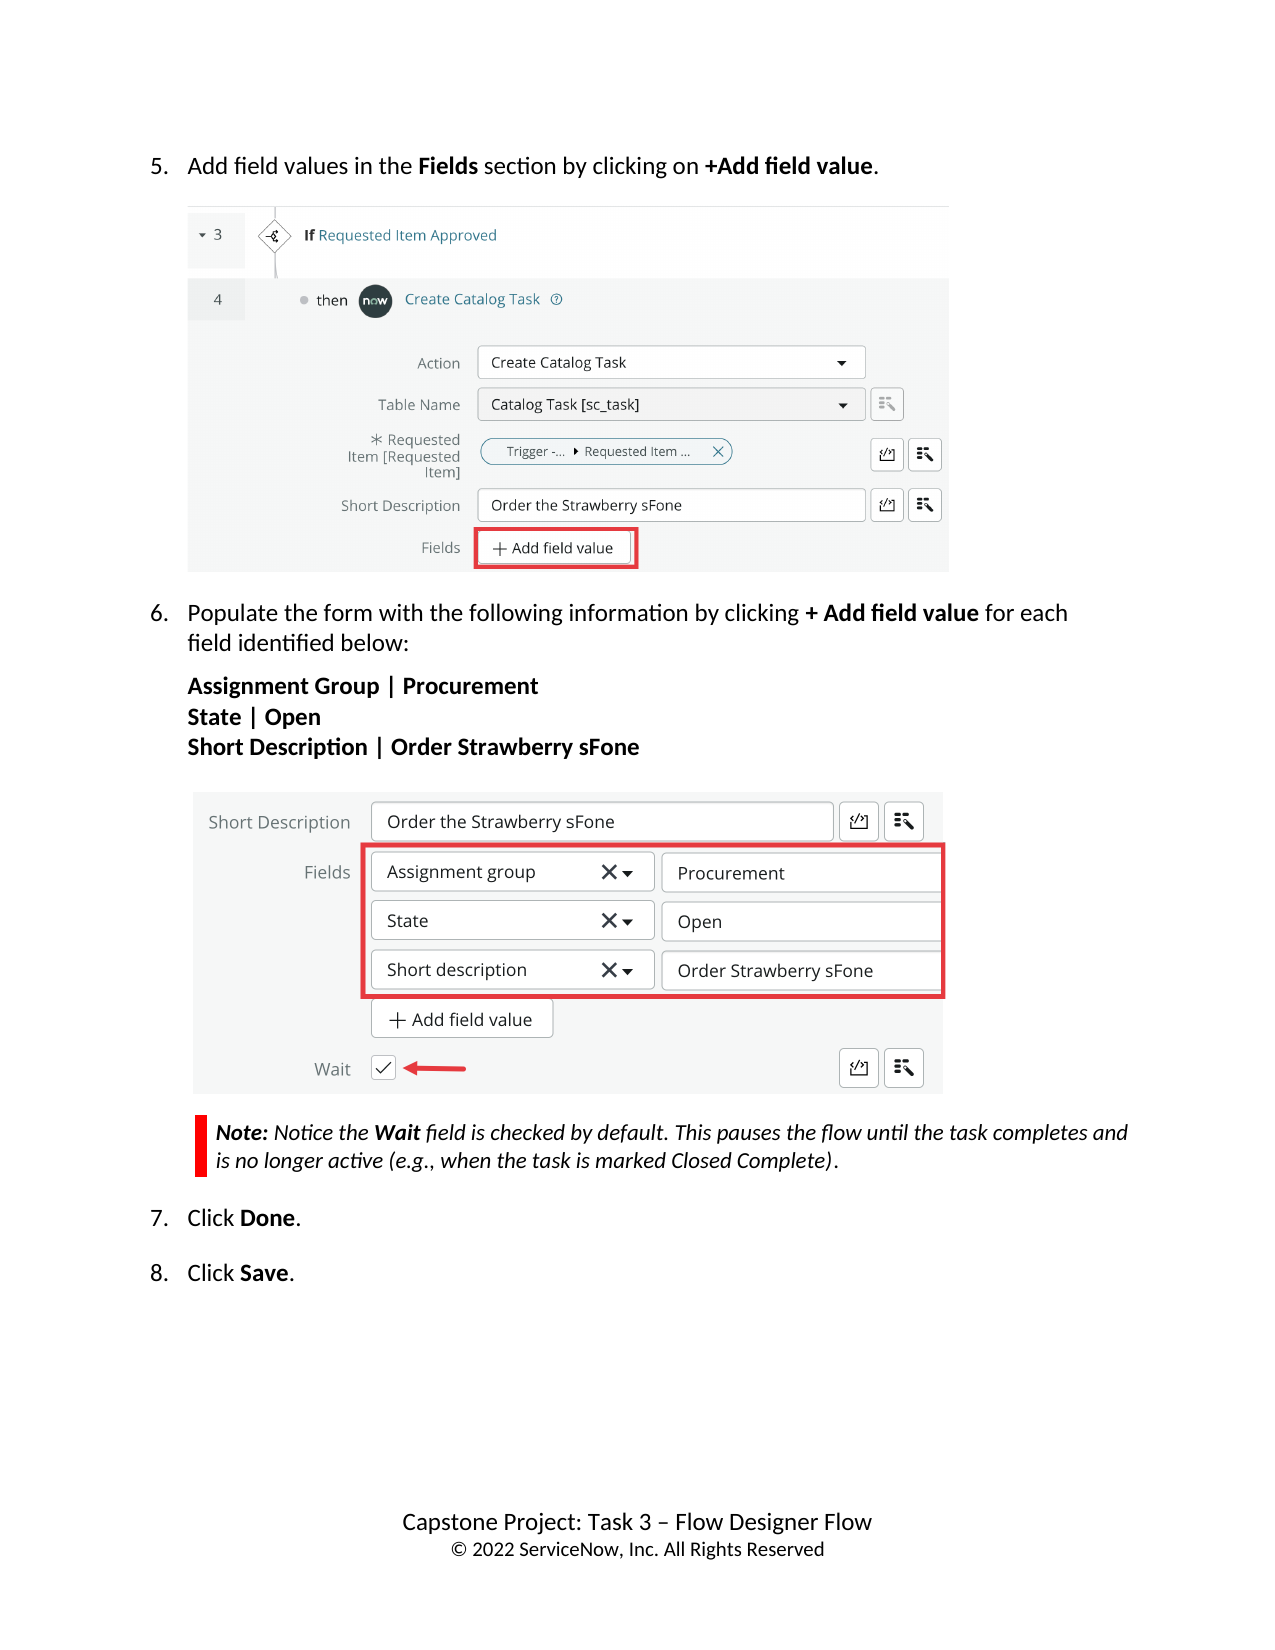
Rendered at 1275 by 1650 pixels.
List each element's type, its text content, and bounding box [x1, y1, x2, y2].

list Populate the form with the following information by clicking + Add field value for each field identified below: [150, 597, 1087, 658]
text State | Open [187, 701, 1087, 732]
list Add field values in the Fields section by clicking on +Add field value. [150, 150, 1087, 181]
list Notice the Wait field is checked by default. This pauses the flow until the task completes and is no longer active (e.g., when the task is marked Closed Complete). [207, 1116, 1134, 1176]
text Assignment Group | Procurement [187, 671, 1087, 701]
text Short Description | Order Strawberry sFone [187, 732, 1087, 762]
list Click Done. [150, 1202, 1087, 1232]
picture [187, 205, 949, 572]
list Click Save. [150, 1257, 1087, 1288]
picture [193, 792, 946, 1094]
